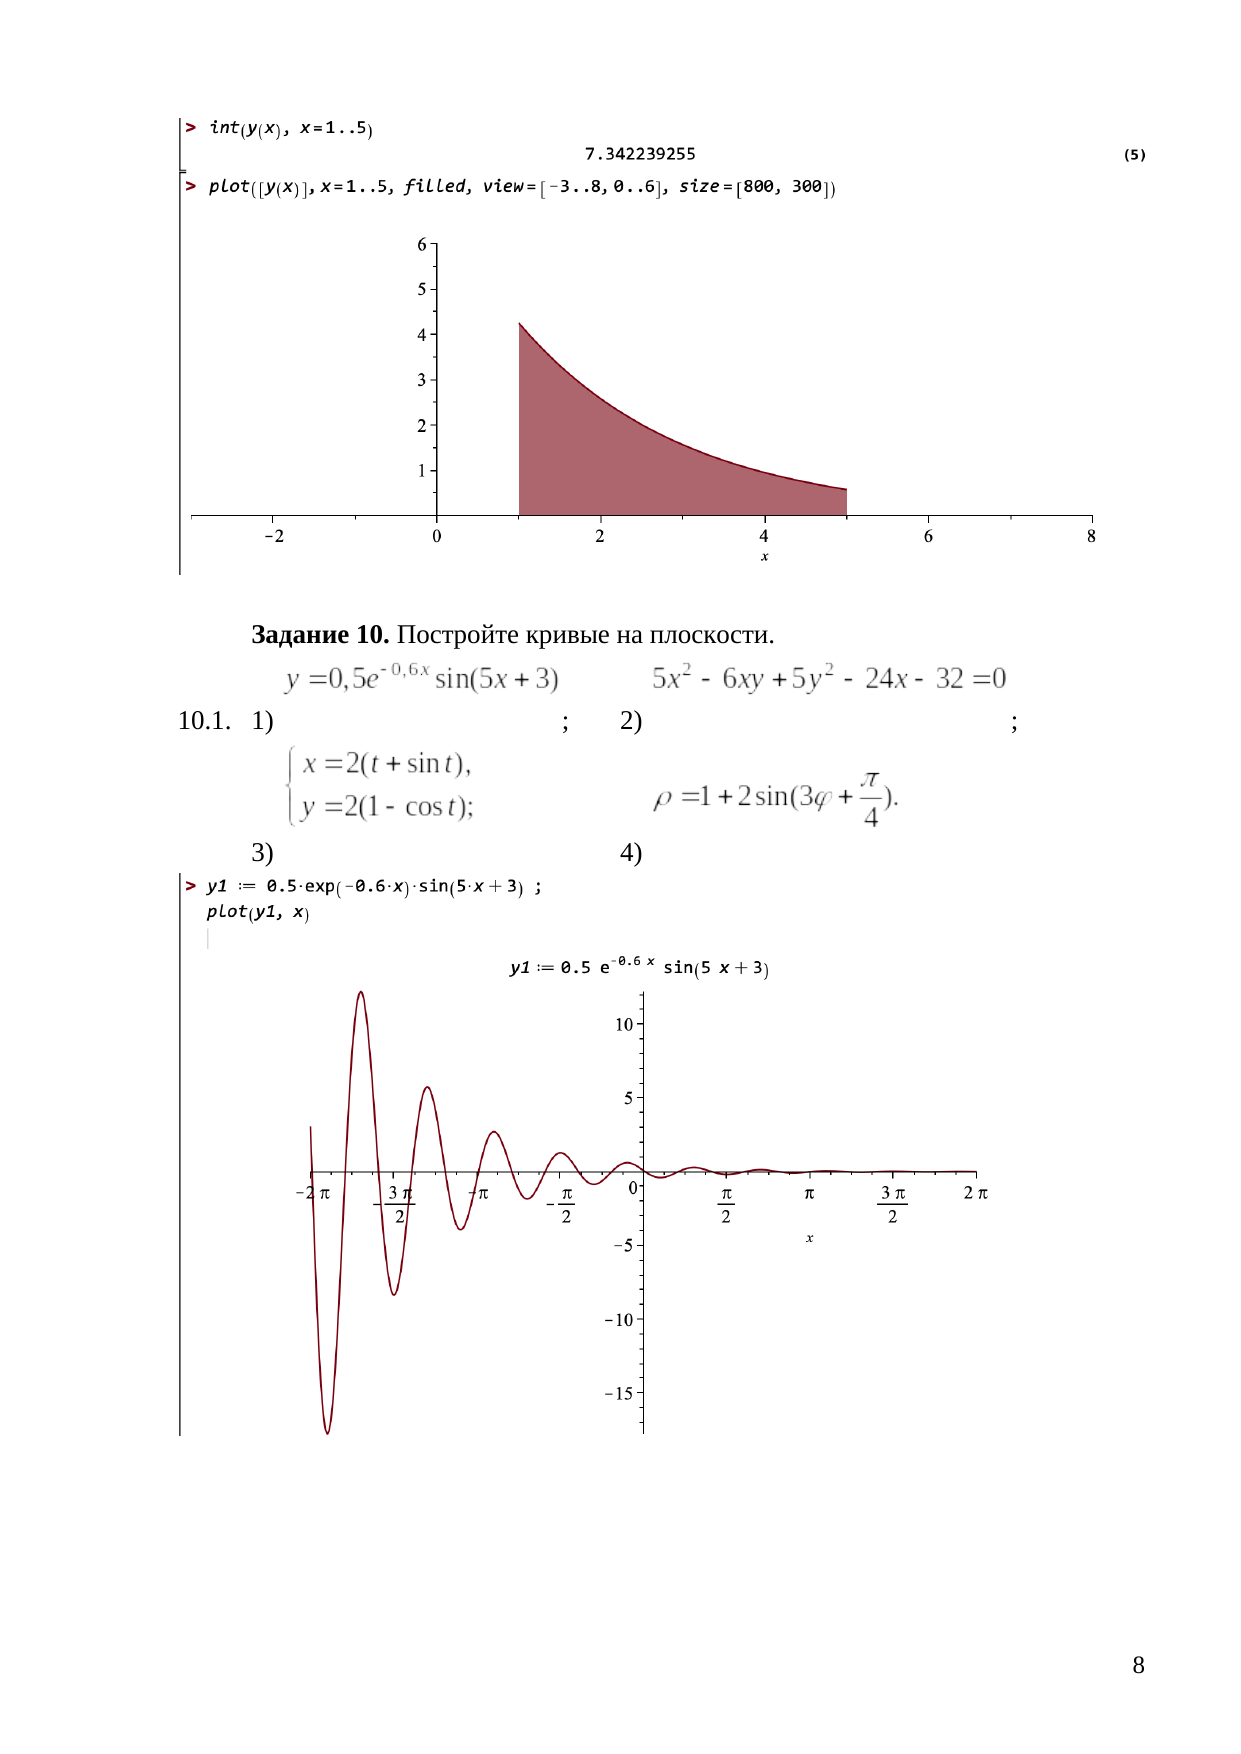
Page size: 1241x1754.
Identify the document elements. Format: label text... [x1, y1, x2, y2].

text Задание 10. Постройте кривые на плоскости. [177, 618, 1152, 649]
picture [177, 873, 1152, 1436]
text 10.1. 1) ; 2) ; [177, 655, 1152, 735]
picture [177, 118, 1152, 575]
text 3) 4) [177, 741, 1152, 867]
